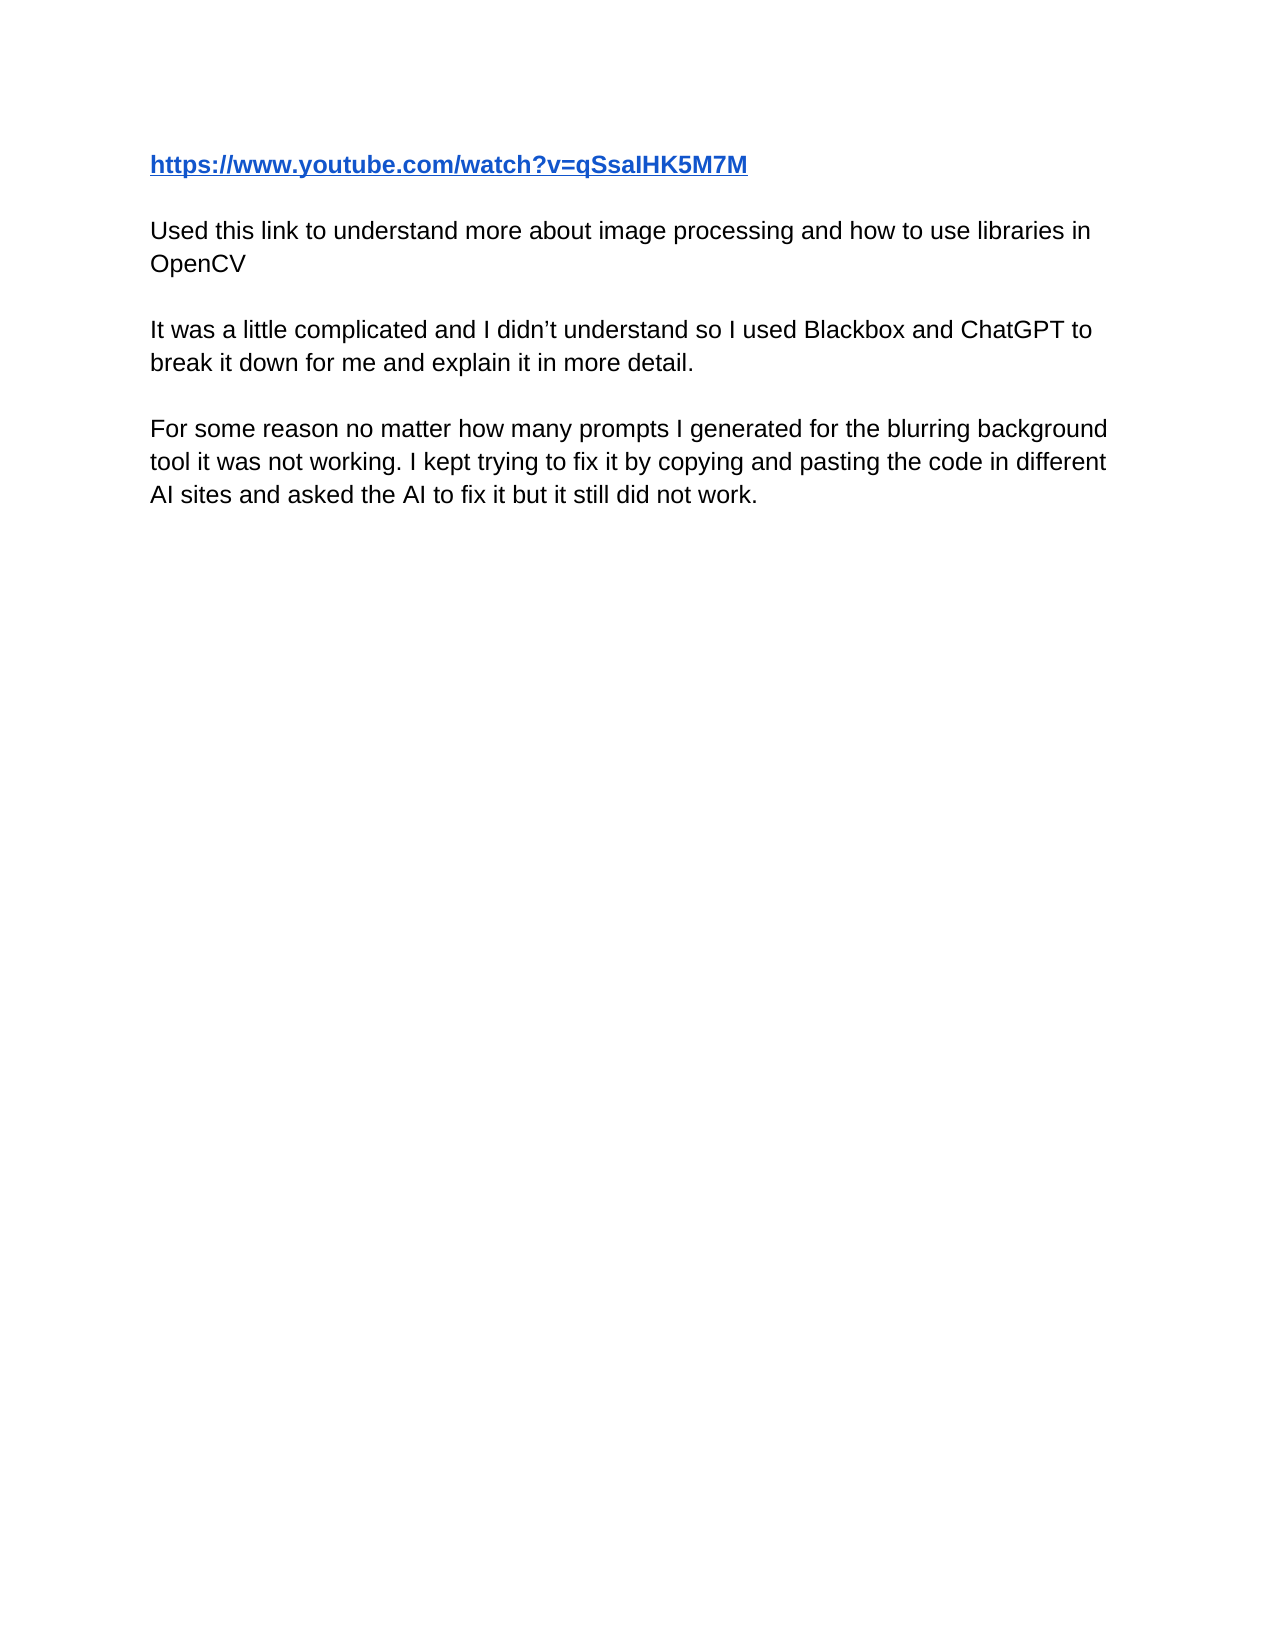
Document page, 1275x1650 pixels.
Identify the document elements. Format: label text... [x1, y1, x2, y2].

text For some reason no matter how many prompts I generated for the blurring background tool it was not working. I kept trying to fix it by copying and pasting the code in different AI sites and asked the AI to fix it but it still did not work. [150, 414, 1125, 509]
text https://www.youtube.com/watch?v=qSsaIHK5M7M [150, 150, 1125, 179]
text Used this link to understand more about image processing and how to use libraries in OpenCV [150, 216, 1125, 278]
text It was a little complicated and I didn’t understand so I used Blackbox and ChatGPT to break it down for me and explain it in more detail. [150, 315, 1125, 377]
